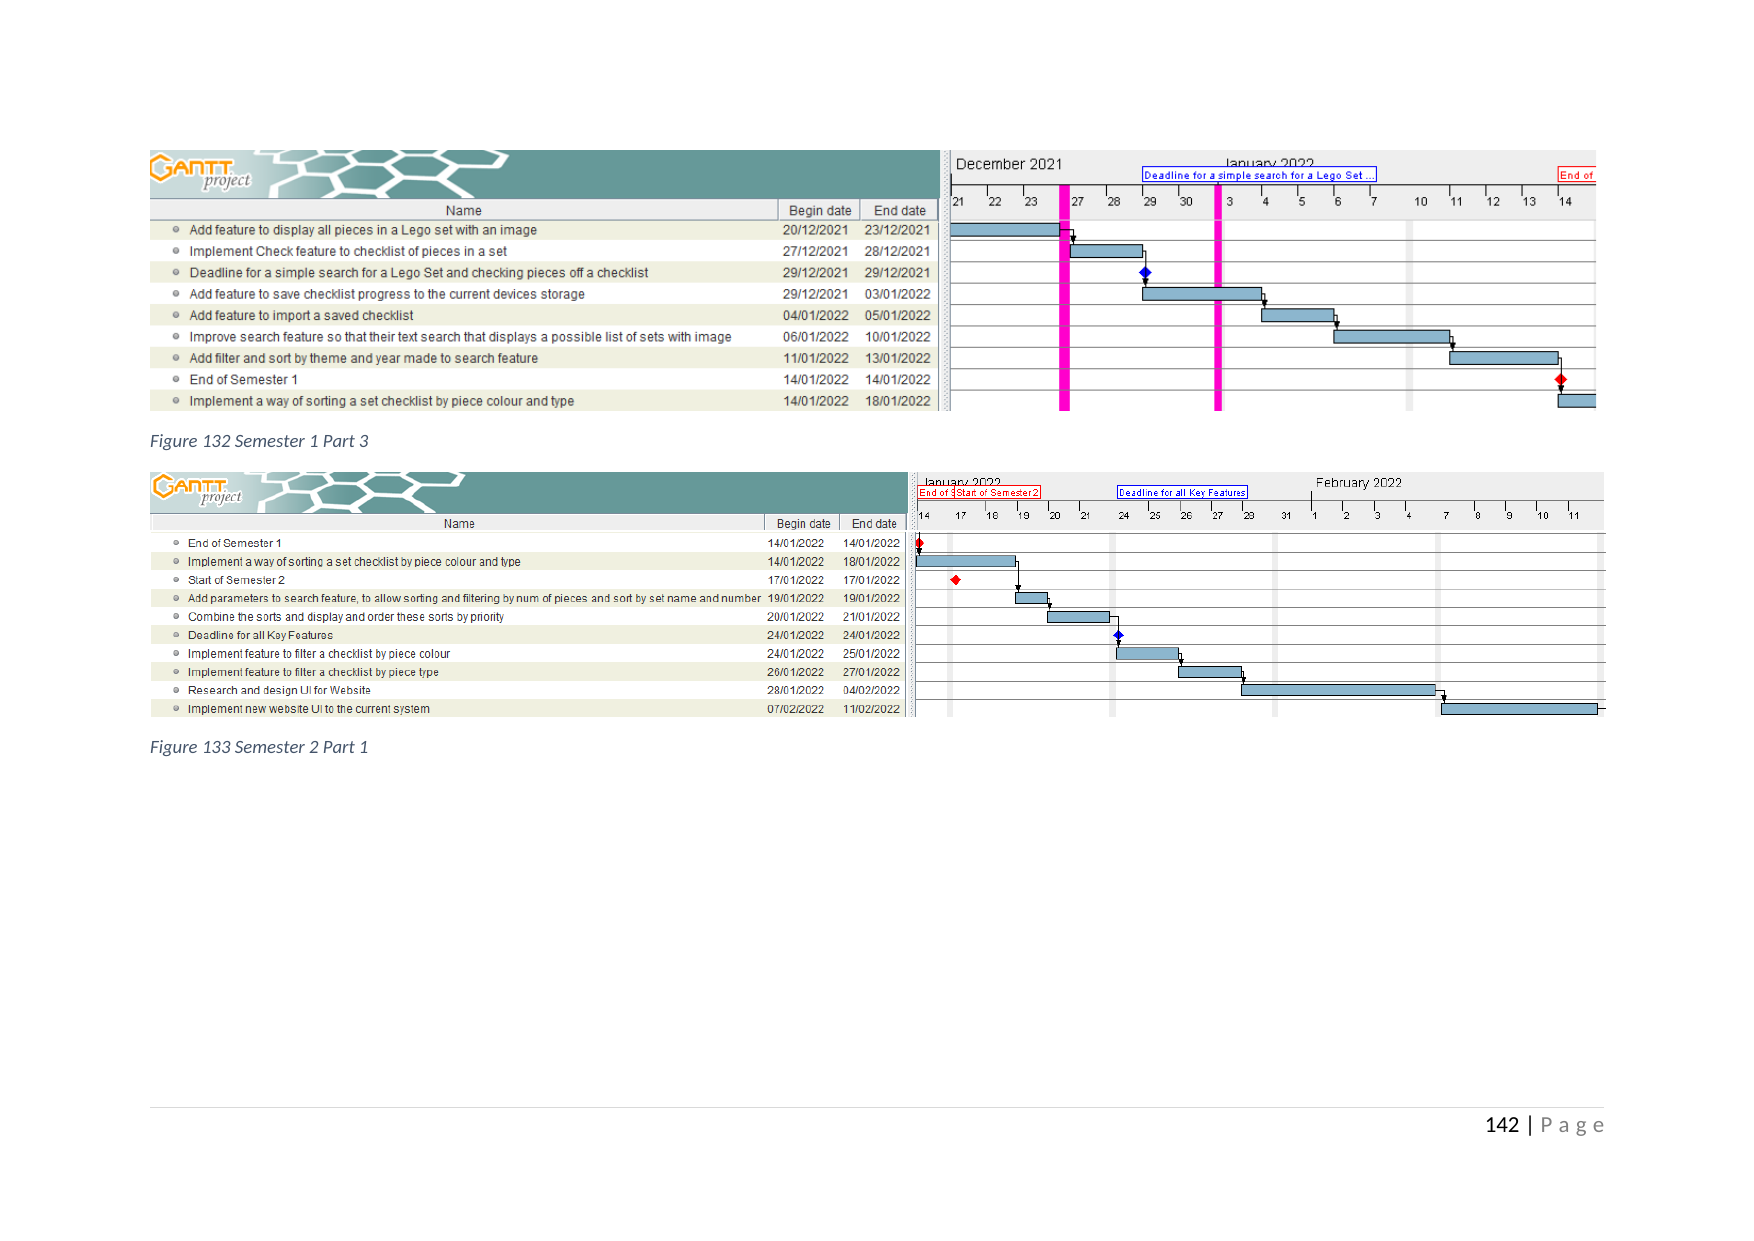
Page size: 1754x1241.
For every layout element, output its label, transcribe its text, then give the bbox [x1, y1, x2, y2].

picture [150, 150, 1597, 411]
picture [151, 532, 1606, 717]
picture [150, 472, 1604, 530]
